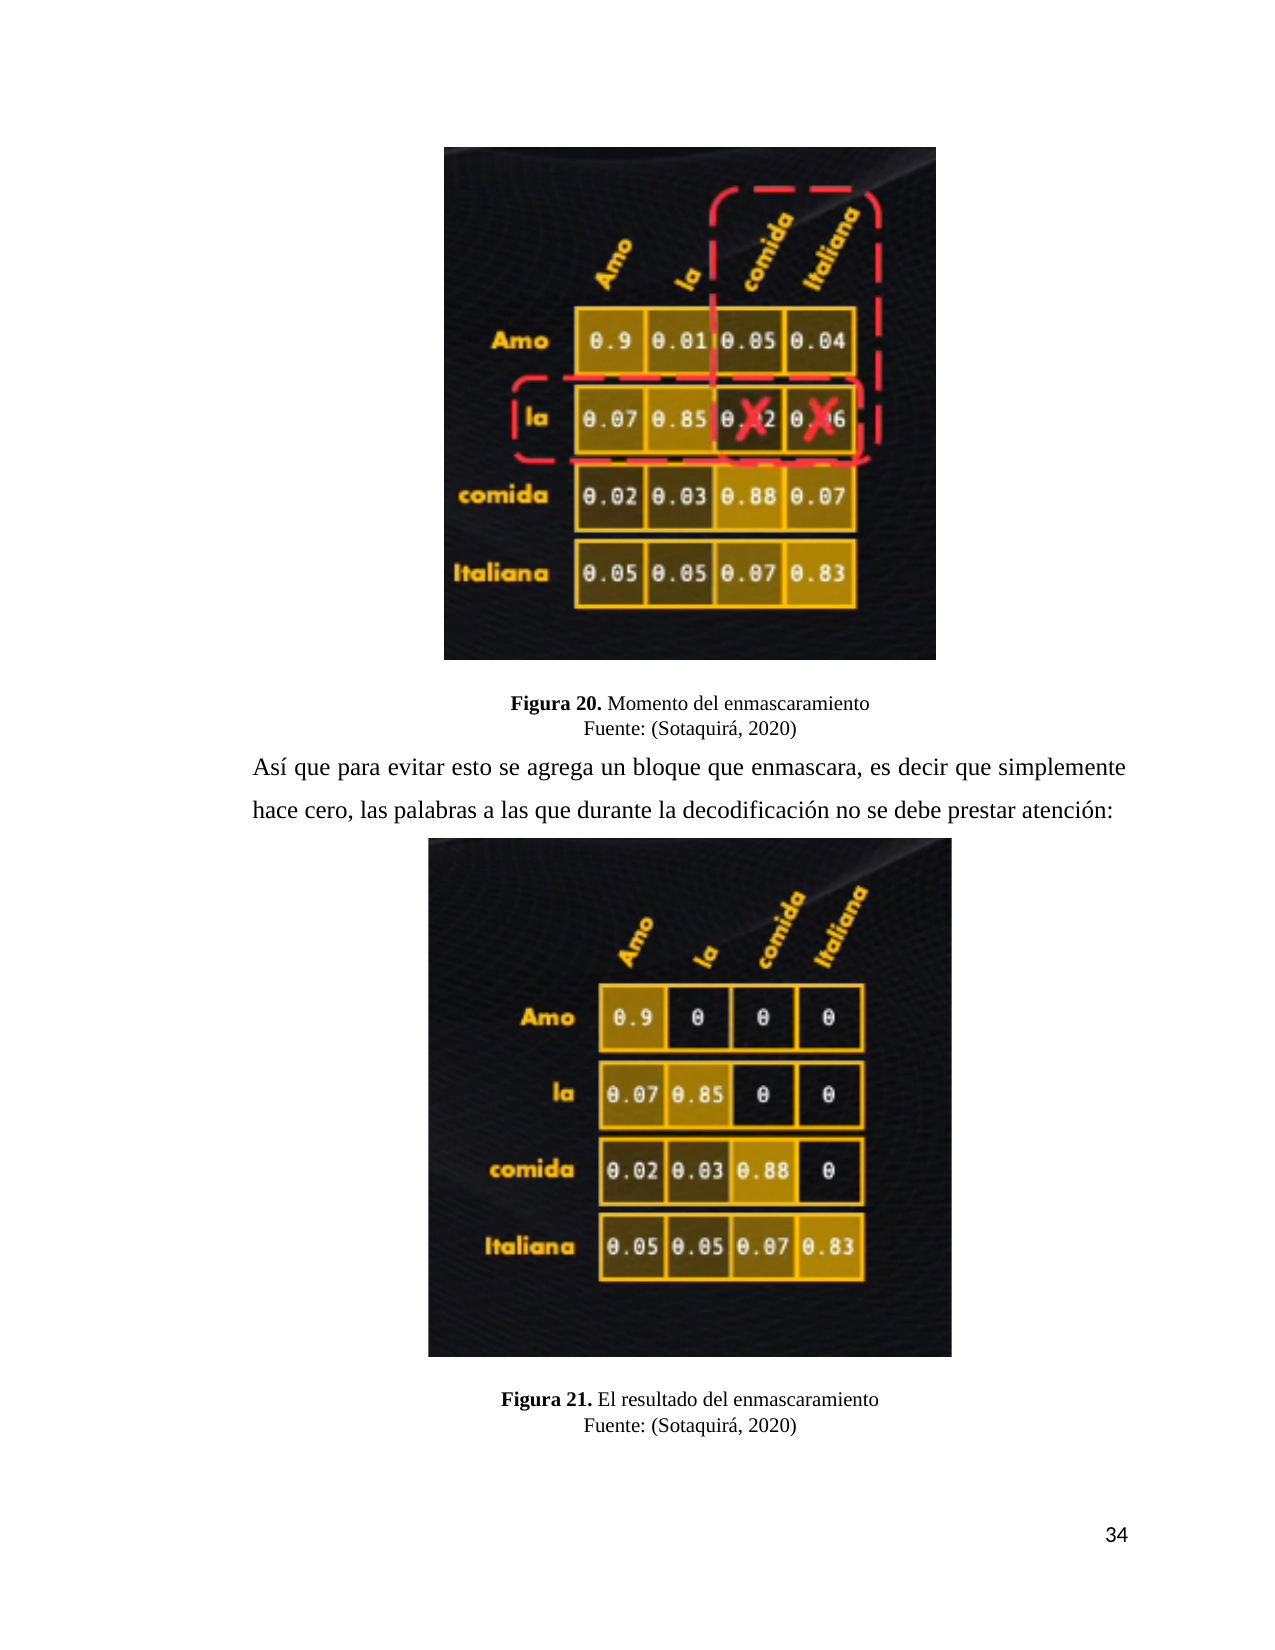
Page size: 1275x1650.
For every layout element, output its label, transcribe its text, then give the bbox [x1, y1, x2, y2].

picture [428, 838, 952, 1357]
list Así que para evitar esto se agrega un bloque que enmascara, es decir que simplemente hace cero, las palabras a las que durante la decodificación no se debe prestar atención: [252, 752, 1128, 824]
picture [444, 147, 936, 660]
list Fuente: [252, 1413, 1128, 1437]
list Fuente: [252, 716, 1128, 740]
text Figura 21. El resultado del enmascaramiento [252, 1387, 1128, 1411]
text Figura 20. Momento del enmascaramiento [252, 690, 1128, 714]
